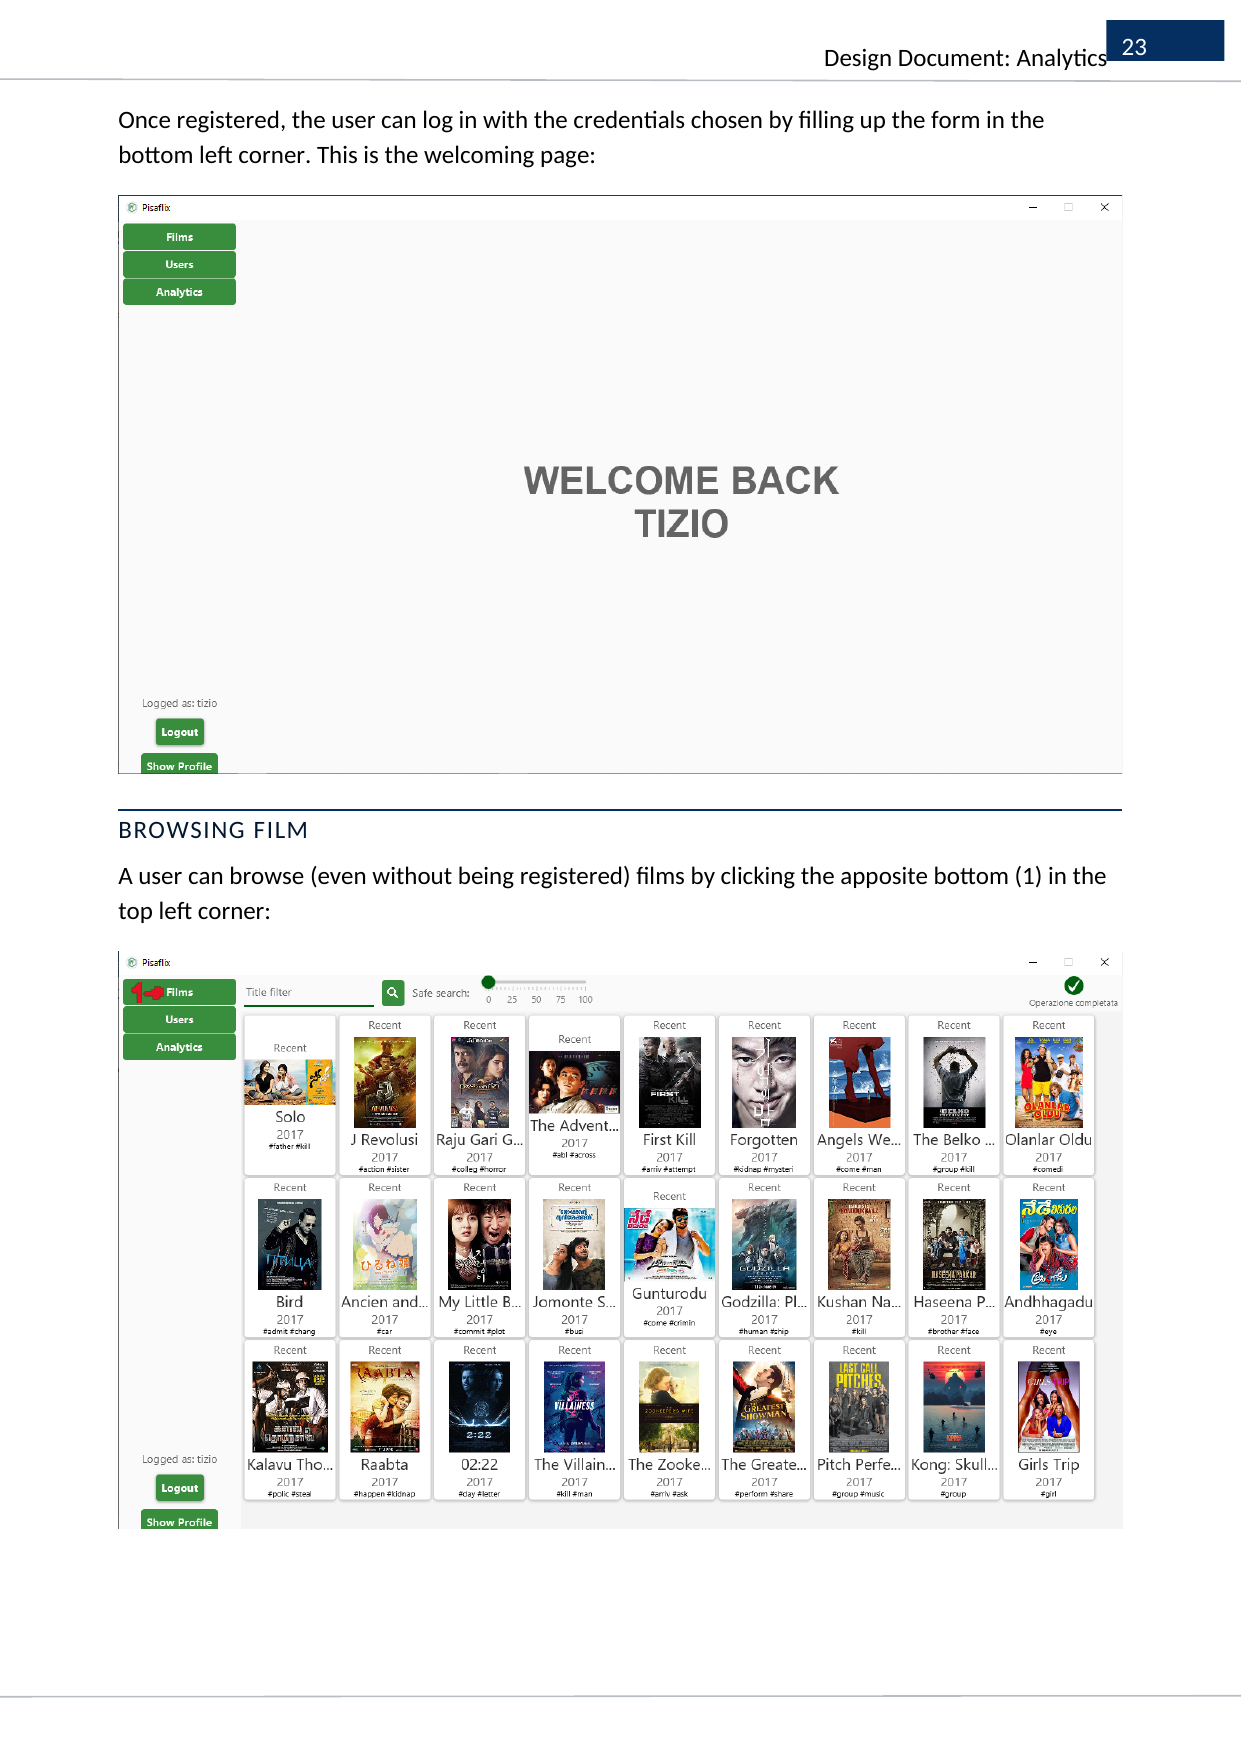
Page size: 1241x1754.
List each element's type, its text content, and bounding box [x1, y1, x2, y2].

text A user can browse (even without being registered) films by clicking the apposite bottom (1) in the top left corner: [118, 860, 1122, 926]
text Once registered, the user can log in with the credentials chosen by filling up the form in the bottom left corner. This is the welcoming page: [118, 104, 1122, 170]
subtitle Browsing Film [118, 811, 1122, 845]
picture [118, 195, 1123, 774]
picture [118, 951, 1123, 1529]
